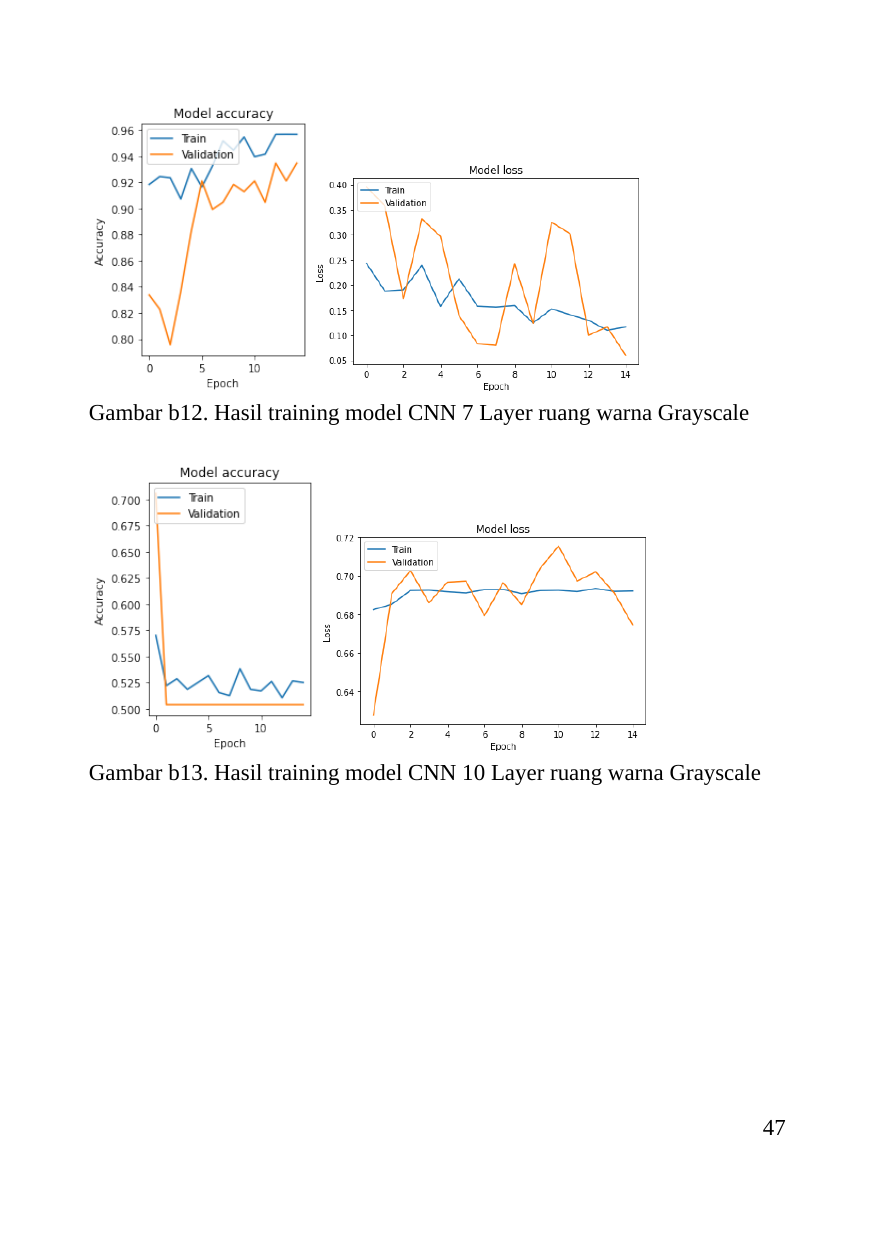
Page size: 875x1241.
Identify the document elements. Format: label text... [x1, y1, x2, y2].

picture [88, 100, 644, 396]
picture [88, 459, 651, 756]
